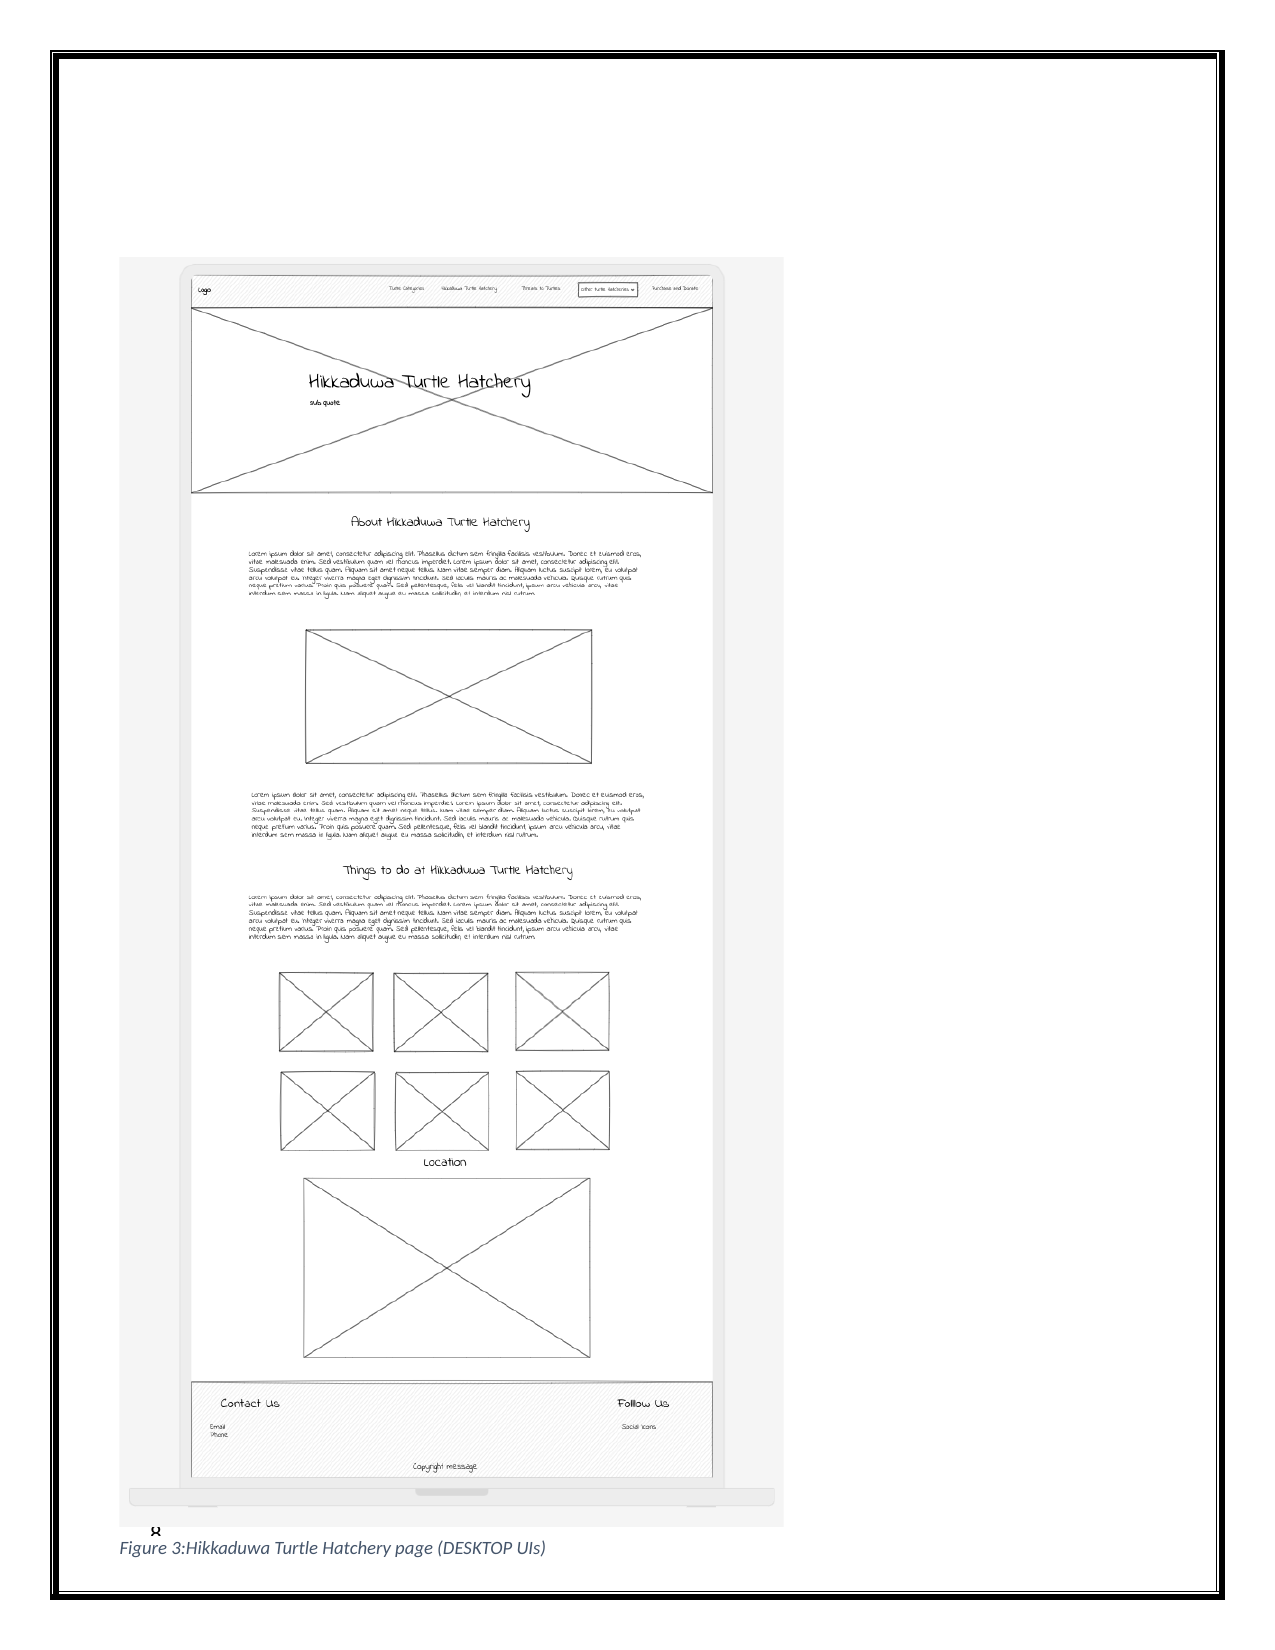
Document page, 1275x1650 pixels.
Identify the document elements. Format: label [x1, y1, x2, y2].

picture [119, 257, 784, 1527]
